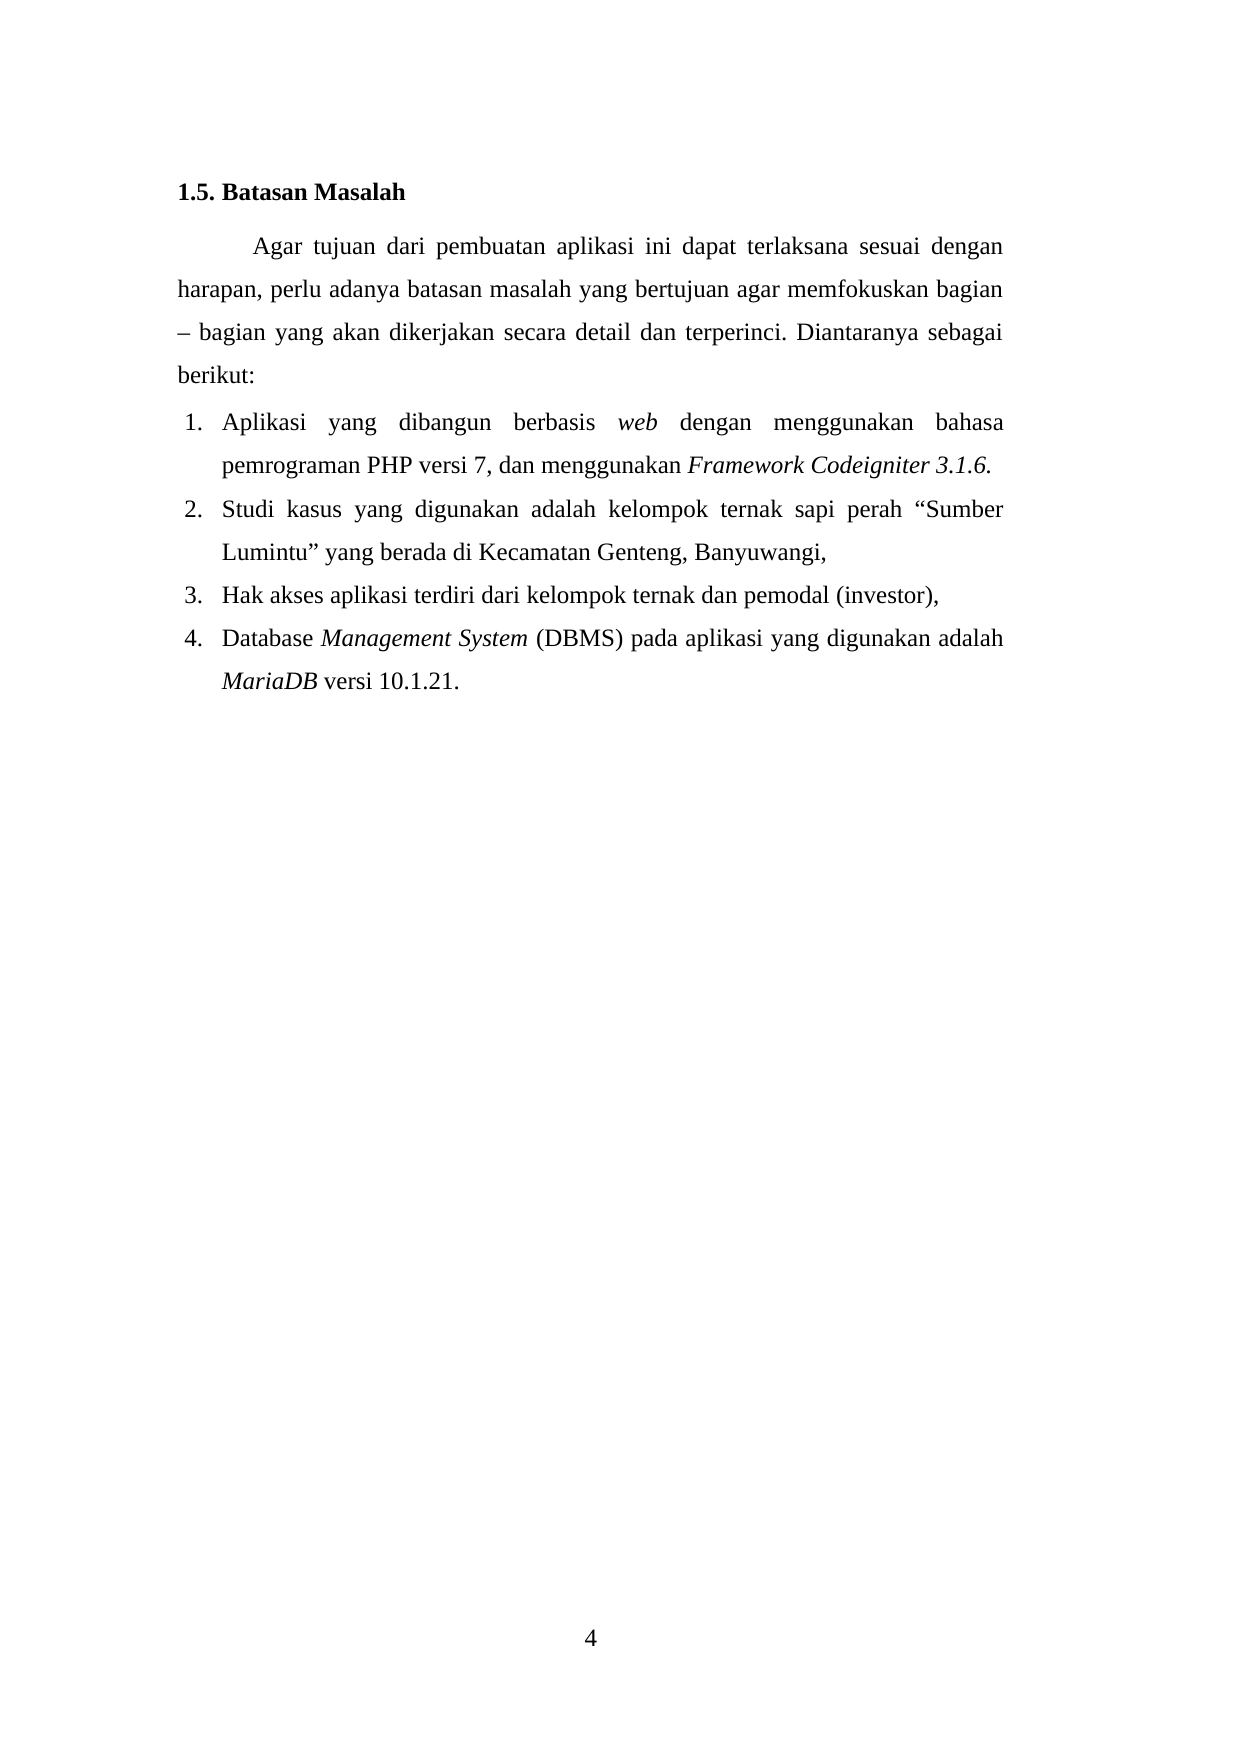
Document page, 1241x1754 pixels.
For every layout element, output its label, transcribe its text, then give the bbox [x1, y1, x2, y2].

list Database Management System (DBMS) pada aplikasi yang digunakan adalah MariaDB versi 10.1.21. [184, 623, 1004, 695]
text Agar tujuan dari pembuatan aplikasi ini dapat terlaksana sesuai dengan harapan, perlu adanya batasan masalah yang bertujuan agar memfokuskan bagian – bagian yang akan dikerjakan secara detail dan terperinci. Diantaranya sebagai berikut: [177, 231, 1004, 389]
list Aplikasi yang dibangun berbasis web dengan menggunakan bahasa pemrograman PHP versi 7, dan menggunakan Framework Codeigniter 3.1.6. [184, 407, 1004, 479]
list Hak akses aplikasi terdiri dari kelompok ternak dan pemodal (investor), [184, 580, 1004, 609]
list Studi kasus yang digunakan adalah kelompok ternak sapi perah “Sumber Lumintu” yang berada di Kecamatan Genteng, Banyuwangi, [184, 494, 1004, 566]
subtitle Batasan Masalah [177, 177, 1004, 206]
